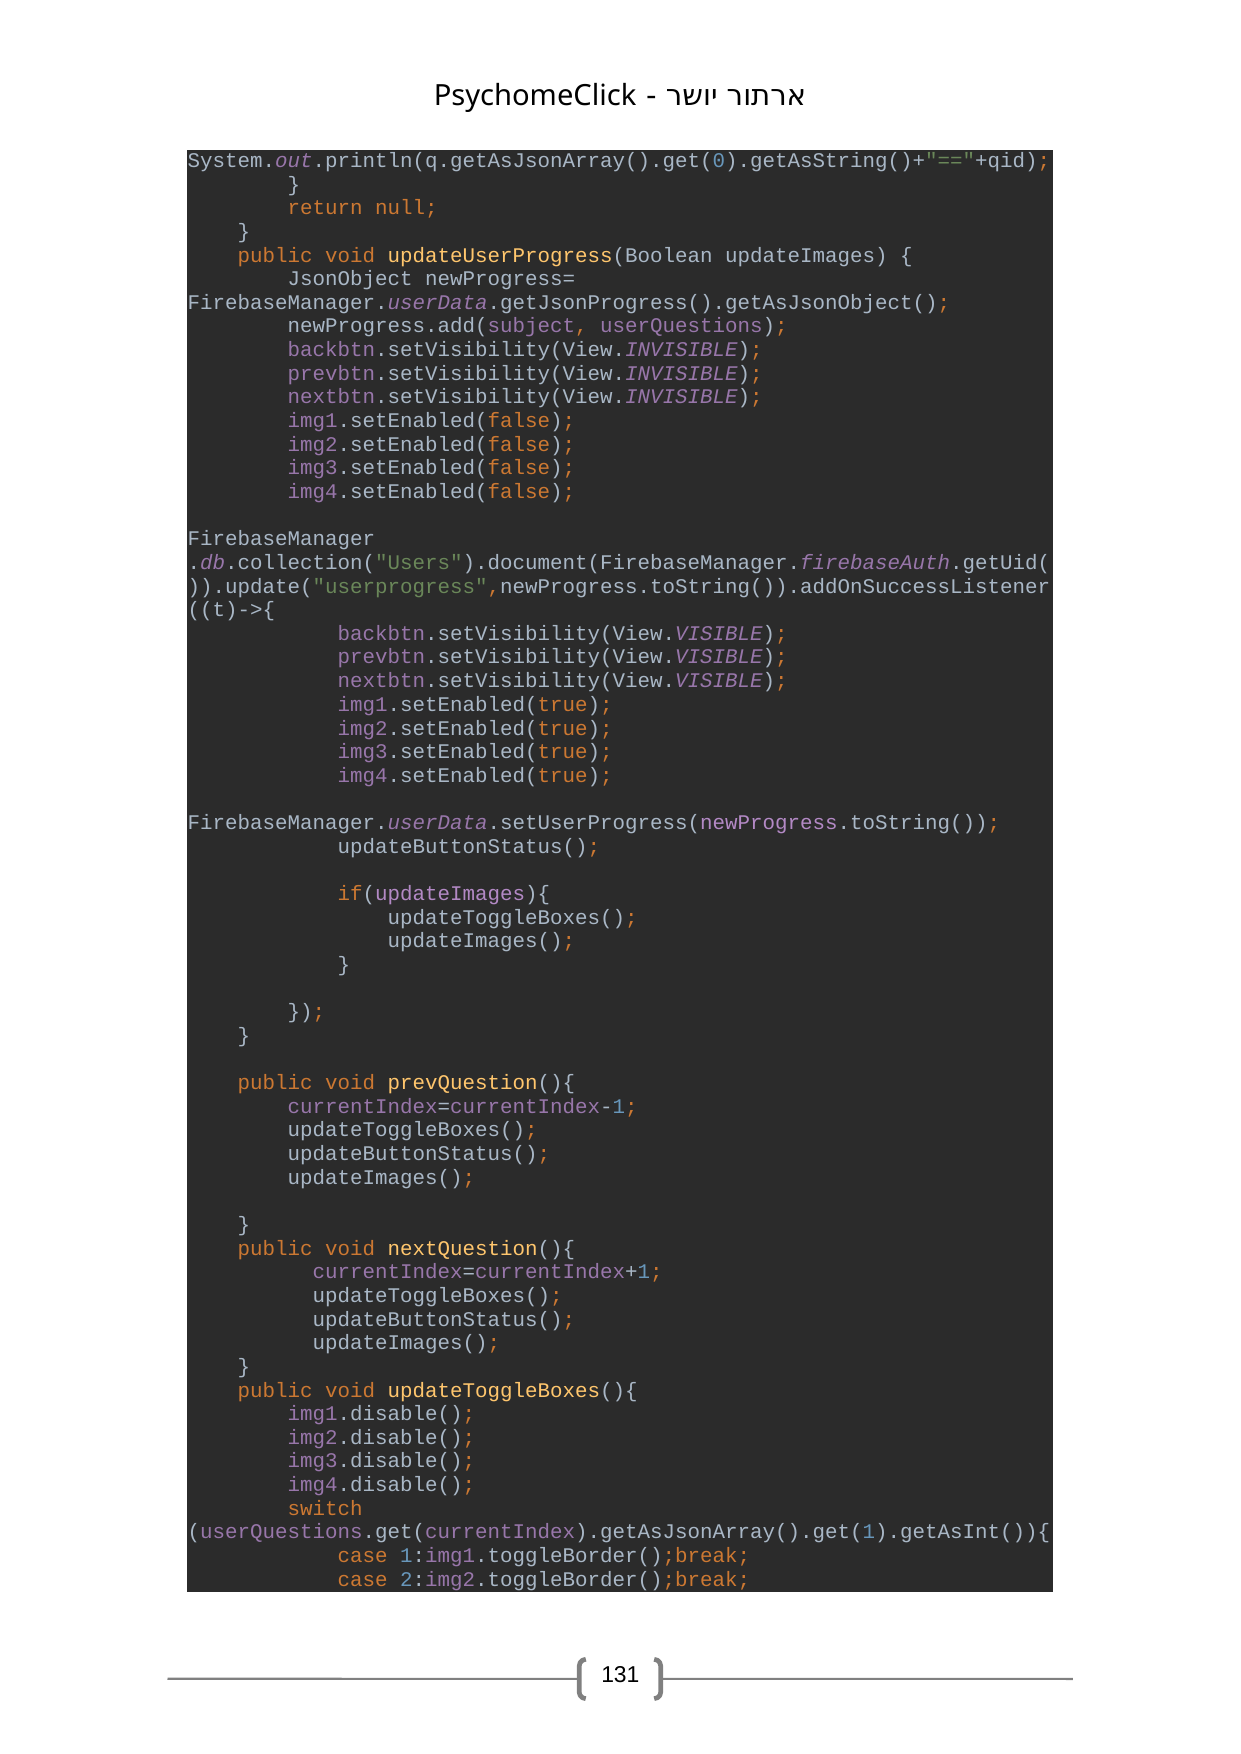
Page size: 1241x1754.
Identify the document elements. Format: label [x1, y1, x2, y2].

text [187, 150, 1053, 1592]
